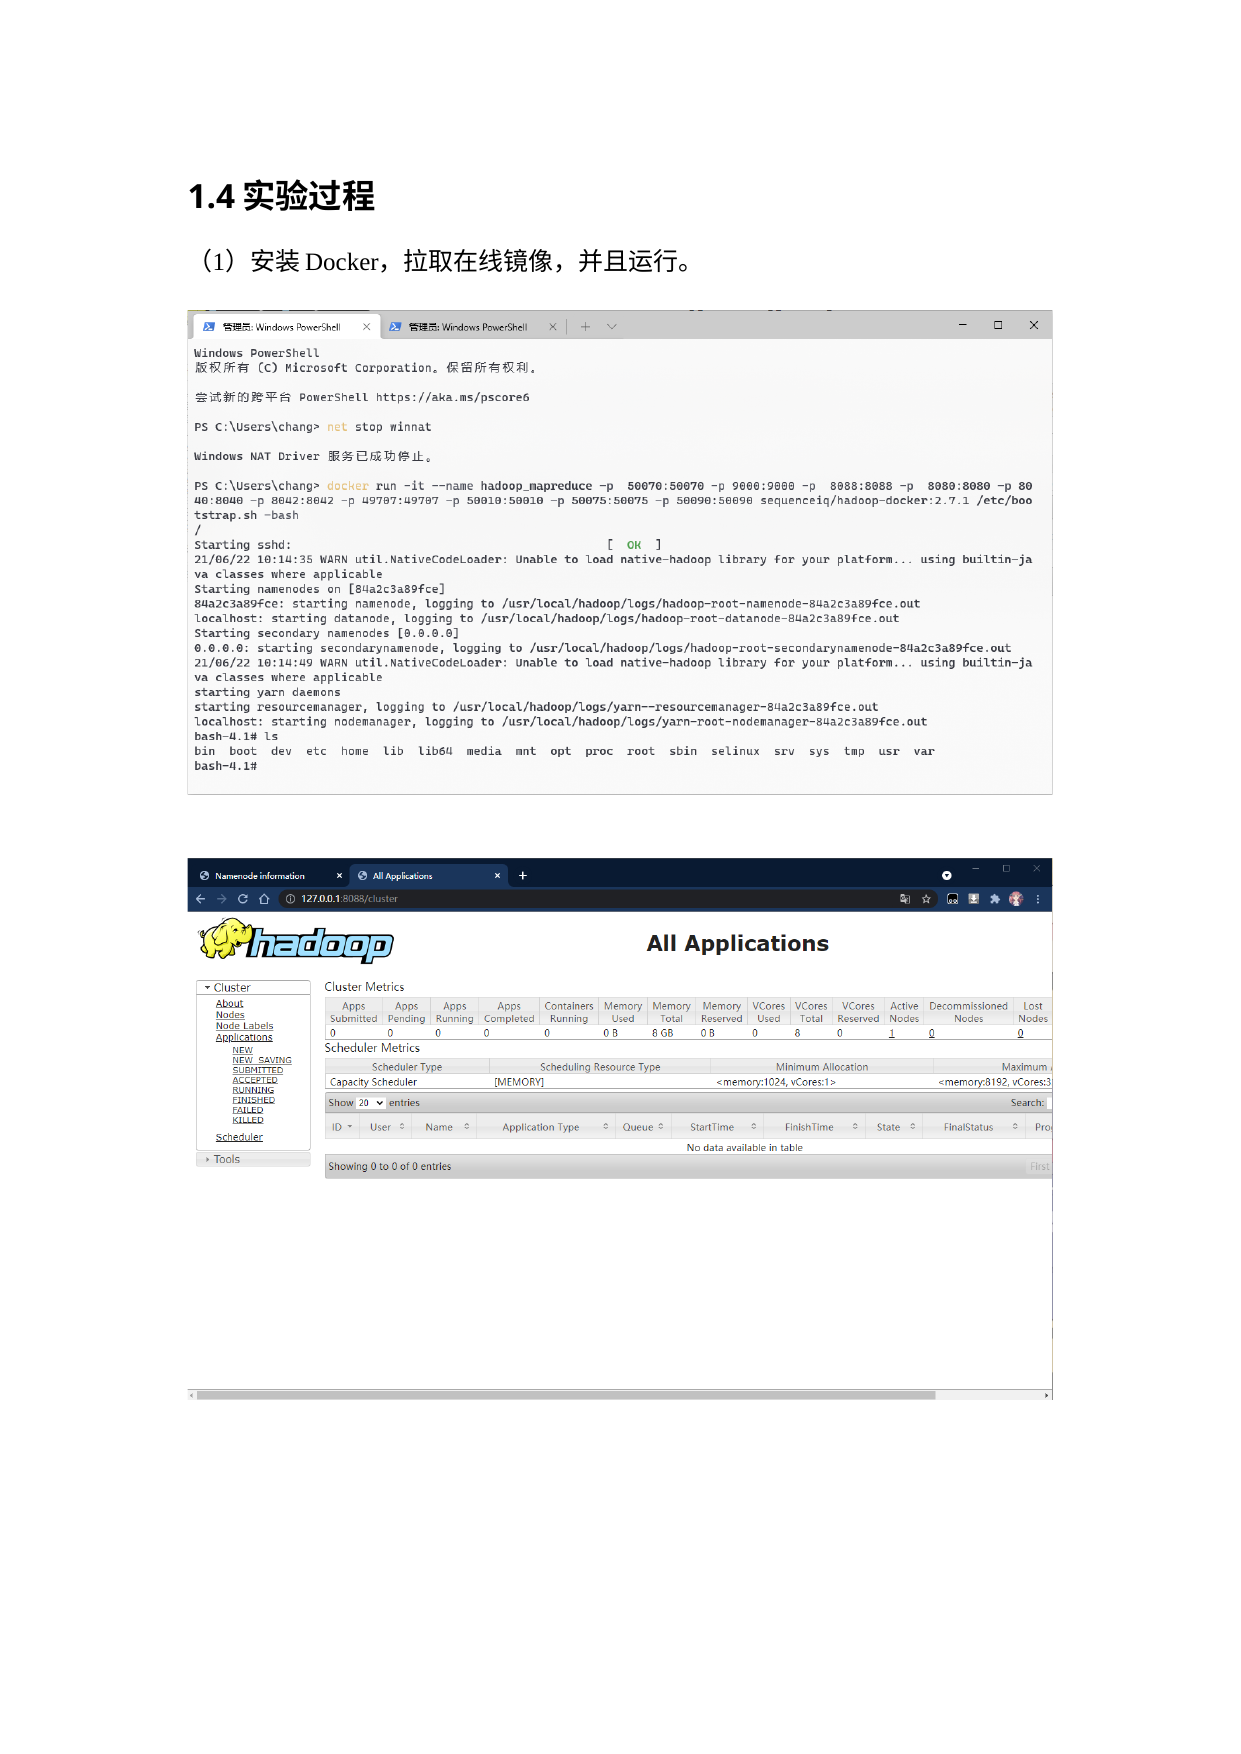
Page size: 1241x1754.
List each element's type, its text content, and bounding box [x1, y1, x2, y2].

picture [187, 310, 1053, 795]
picture [187, 858, 1053, 1400]
text （1）安装Docker，拉取在线镜像，并且运行。 [187, 227, 1053, 292]
subtitle 1.4实验过程 [187, 162, 1053, 227]
